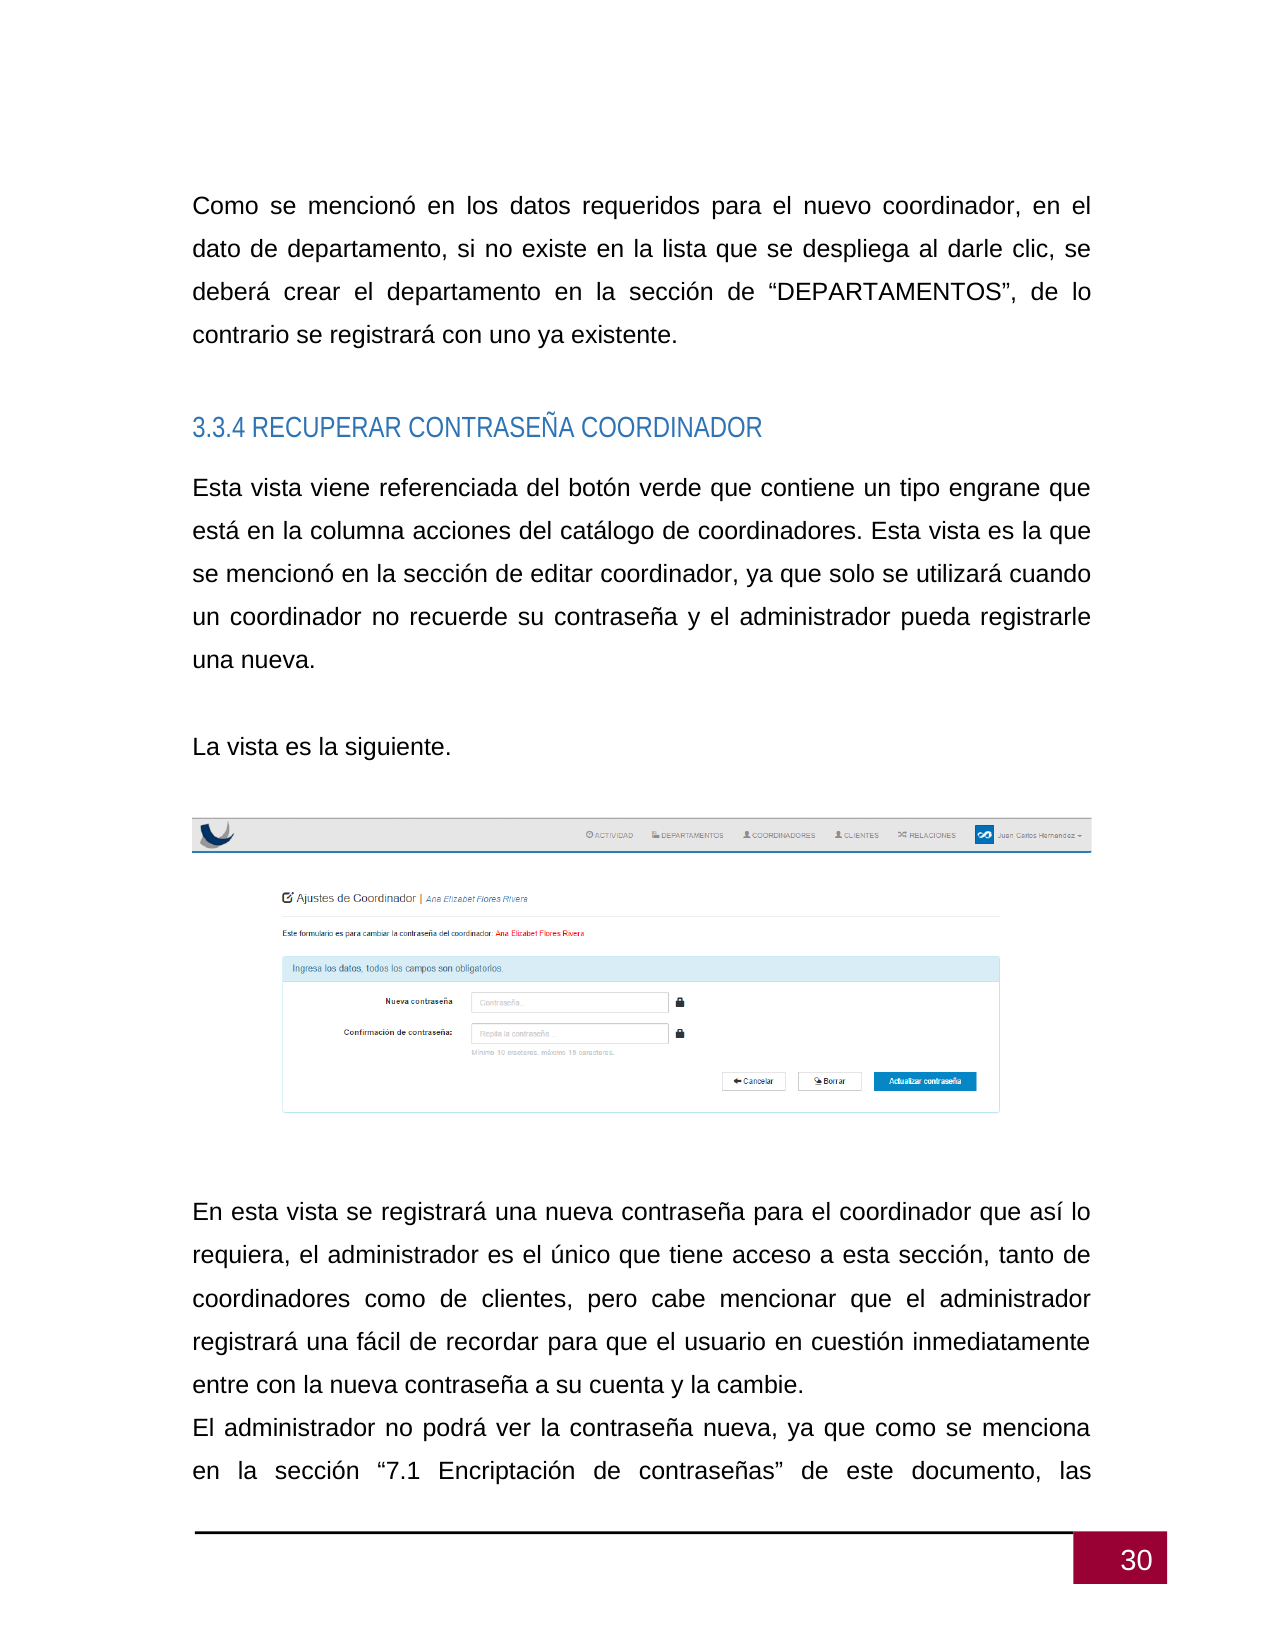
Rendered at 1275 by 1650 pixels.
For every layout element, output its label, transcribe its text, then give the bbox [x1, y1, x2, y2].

text En esta vista se registrará una nueva contraseña para el coordinador que así lo requiera, el administrador es el único que tiene acceso a esta sección, tanto de coordinadores como de clientes, pero cabe mencionar que el administrador registrará una fácil de recordar para que el usuario en cuestión inmediatamente entre con la nueva contraseña a su cuenta y la cambie. [192, 1197, 1092, 1398]
text Como se mencionó en los datos requeridos para el nuevo coordinador, en el dato de departamento, si no existe en la lista que se despliega al darle clic, se deberá crear el departamento en la sección de “DEPARTAMENTOS”, de lo contrario se registrará con uno ya existente. [192, 191, 1092, 349]
subtitle 3.3.4 RECUPERAR CONTRASEÑA COORDINADOR [192, 411, 1092, 444]
text La vista es la siguiente. [192, 732, 1092, 760]
text Esta vista viene referenciada del botón verde que contiene un tipo engrane que está en la columna acciones del catálogo de coordinadores. Esta vista es la que se mencionó en la sección de editar coordinador, ya que solo se utilizará cuando un coordinador no recuerde su contraseña y el administrador pueda registrarle una nueva. [192, 473, 1092, 674]
picture [192, 817, 1092, 1140]
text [192, 1413, 1092, 1485]
